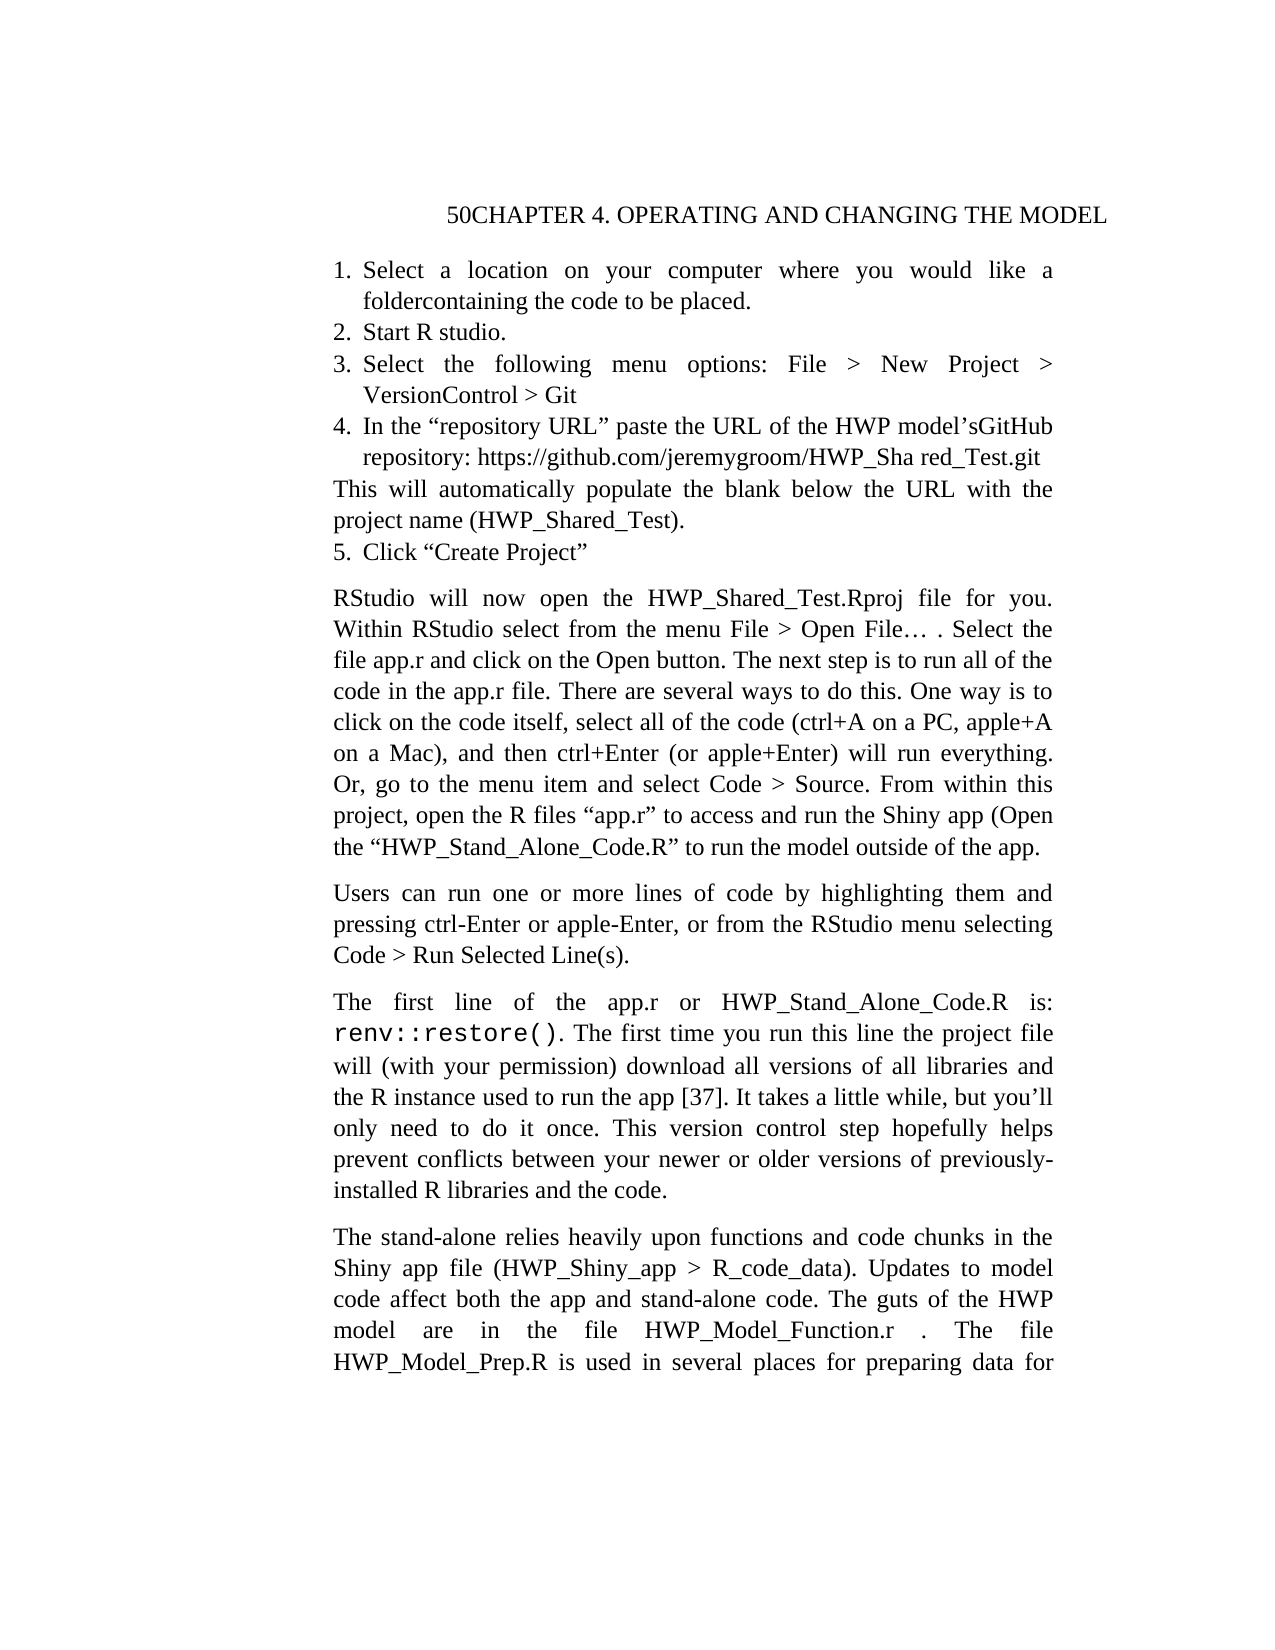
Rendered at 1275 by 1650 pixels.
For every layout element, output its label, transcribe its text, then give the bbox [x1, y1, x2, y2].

list In the “repository URL” paste the URL of the HWP model’sGitHub repository: https://github.com/jeremygroom/HWP_Sha red_Test.git [333, 411, 1054, 471]
text RStudio will now open the HWP_Shared_Test.Rproj file for you. Within RStudio select from the menu File > Open File… . Select the file app.r and click on the Open button. The next step is to run all of the code in the app.r file. There are several ways to do this. One way is to click on the code itself, select all of the code (ctrl+A on a PC, apple+A on a Mac), and then ctrl+Enter (or apple+Enter) will run everything. Or, go to the menu item and select Code > Source. From within this project, open the R files “app.r” to access and run the Shiny app (Open the “HWP_Stand_Alone_Code.R” to run the model outside of the app. [333, 583, 1054, 860]
list Select a location on your computer where you would like a foldercontaining the code to be placed. [333, 255, 1054, 314]
text The first line of the app.r or HWP_Stand_Alone_Code.R is: renv::restore(). The first time you run this line the project file will (with your permission) download all versions of all libraries and the R instance used to run the app [37]. It takes a little while, but you’ll only need to do it once. This version control step hopefully helps prevent conflicts between your newer or older versions of previously-installed R libraries and the code. [333, 987, 1054, 1204]
text This will automatically populate the blank below the URL with the project name (HWP_Shared_Test). [333, 474, 1054, 534]
list Click “Create Project” [333, 537, 1054, 565]
text Users can run one or more lines of code by highlighting them and pressing ctrl-Enter or apple-Enter, or from the RStudio menu selecting Code > Run Selected Line(s). [333, 878, 1054, 969]
list Start R studio. [333, 317, 1054, 346]
list Select the following menu options: File > New Project > VersionControl > Git [333, 349, 1054, 409]
